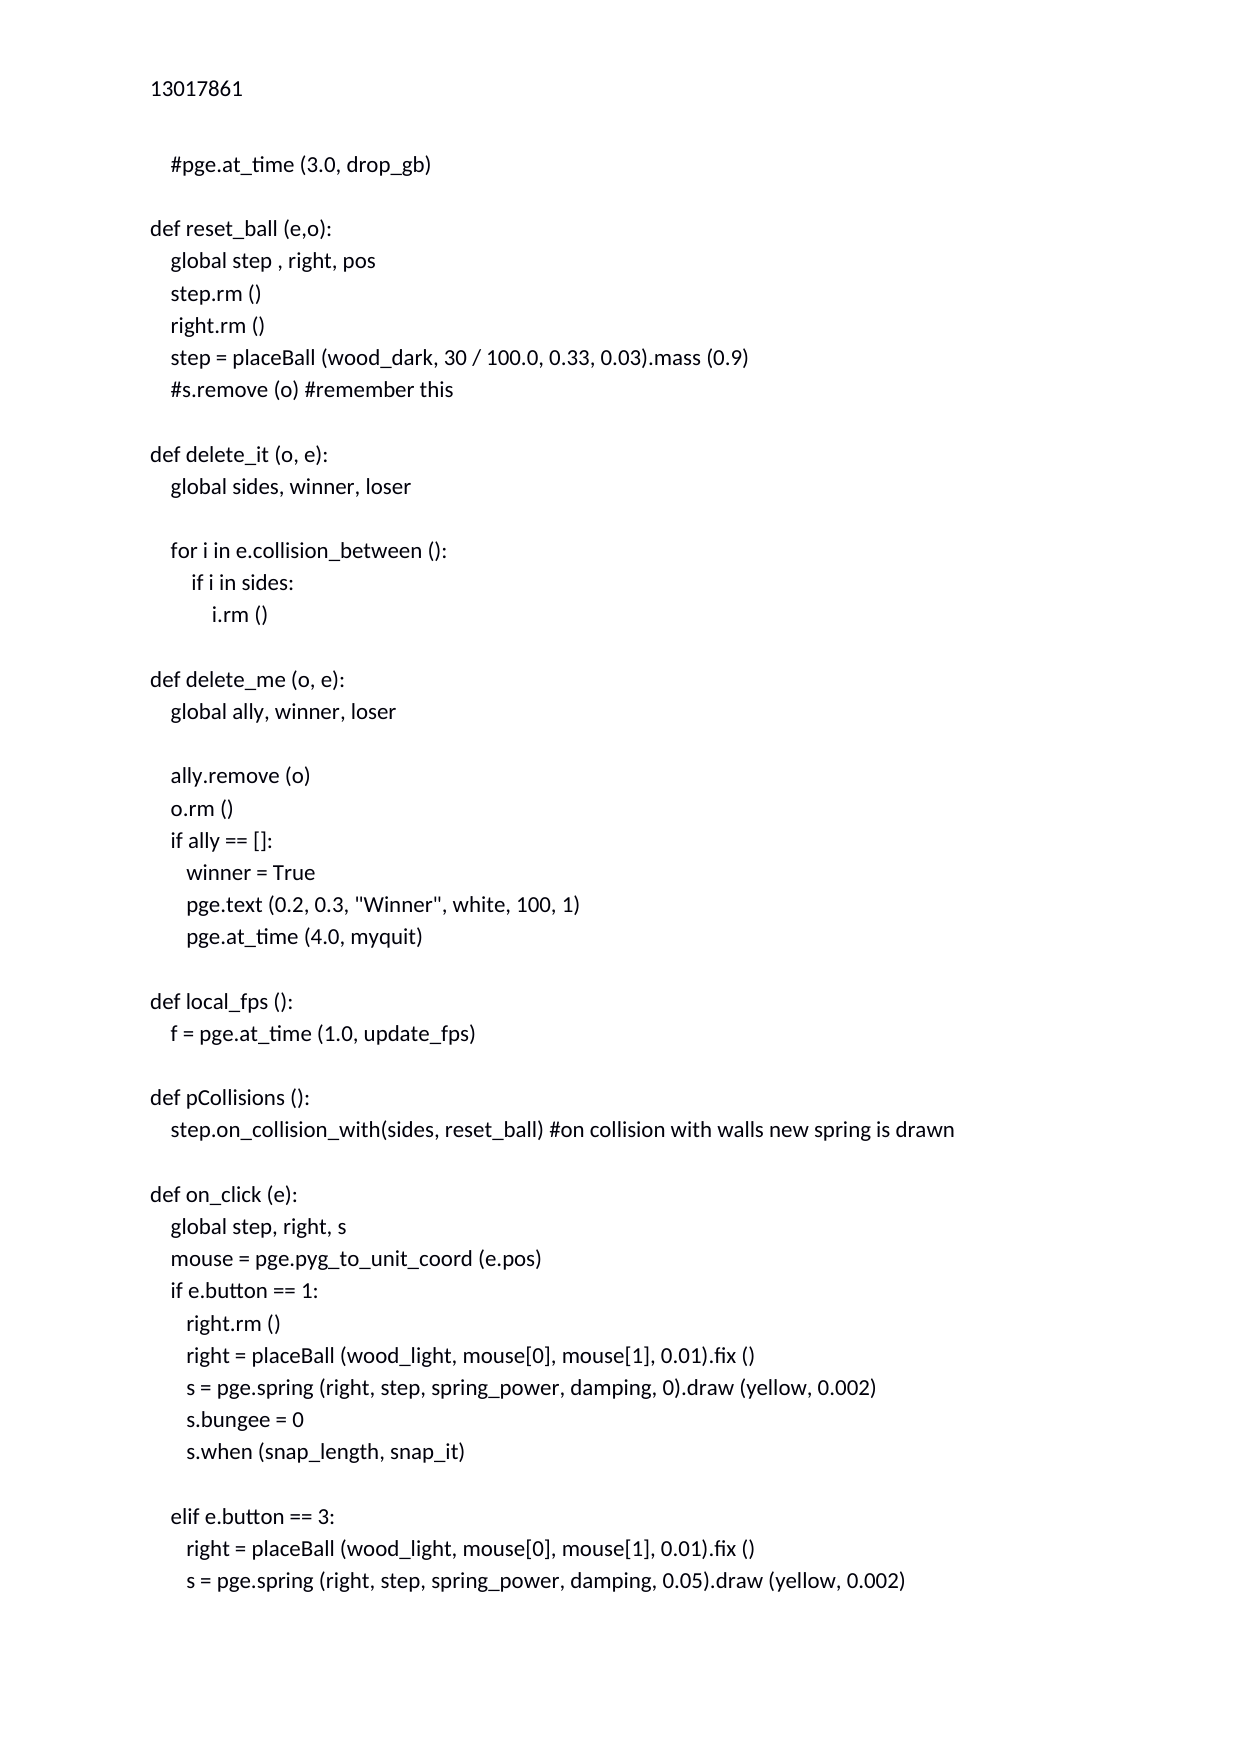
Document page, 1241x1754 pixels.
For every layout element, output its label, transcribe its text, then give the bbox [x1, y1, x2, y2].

text step.on_collision_with(sides, reset_ball) #on collision with walls new spring is drawn [150, 1116, 1090, 1144]
text if e.button == 1: [150, 1277, 1090, 1304]
text #s.remove (o) #remember this [150, 375, 1090, 403]
text def reset_ball (e,o): [150, 214, 1090, 242]
text pge.text (0.2, 0.3, "Winner", white, 100, 1) [150, 890, 1090, 918]
text global sides, winner, loser [150, 472, 1090, 500]
text winner = True [150, 858, 1090, 886]
text step.rm () [150, 279, 1090, 307]
text elif e.button == 3: [150, 1502, 1090, 1530]
text for i in e.collision_between (): [150, 536, 1090, 564]
text right.rm () [150, 1309, 1090, 1337]
text right = placeBall (wood_light, mouse[0], mouse[1], 0.01).fix () [150, 1534, 1090, 1562]
text ally.remove (o) [150, 762, 1090, 789]
text pge.at_time (4.0, myquit) [150, 922, 1090, 951]
text def on_click (e): [150, 1180, 1090, 1208]
text #pge.at_time (3.0, drop_gb) [150, 150, 1090, 178]
text s.when (snap_length, snap_it) [150, 1437, 1090, 1466]
text def delete_it (o, e): [150, 440, 1090, 468]
text def delete_me (o, e): [150, 665, 1090, 693]
text s.bungee = 0 [150, 1405, 1090, 1433]
text global step , right, pos [150, 247, 1090, 274]
text def pCollisions (): [150, 1083, 1090, 1111]
text step = placeBall (wood_dark, 30 / 100.0, 0.33, 0.03).mass (0.9) [150, 343, 1090, 371]
text if ally == []: [150, 826, 1090, 854]
text right.rm () [150, 311, 1090, 339]
text s = pge.spring (right, step, spring_power, damping, 0.05).draw (yellow, 0.002) [150, 1566, 1090, 1594]
text i.rm () [150, 601, 1090, 629]
text s = pge.spring (right, step, spring_power, damping, 0).draw (yellow, 0.002) [150, 1373, 1090, 1401]
text global step, right, s [150, 1212, 1090, 1240]
text global ally, winner, loser [150, 697, 1090, 725]
text mouse = pge.pyg_to_unit_coord (e.pos) [150, 1244, 1090, 1272]
text def local_fps (): [150, 987, 1090, 1015]
text f = pge.at_time (1.0, update_fps) [150, 1019, 1090, 1047]
text o.rm () [150, 794, 1090, 822]
text if i in sides: [150, 568, 1090, 596]
text right = placeBall (wood_light, mouse[0], mouse[1], 0.01).fix () [150, 1341, 1090, 1369]
